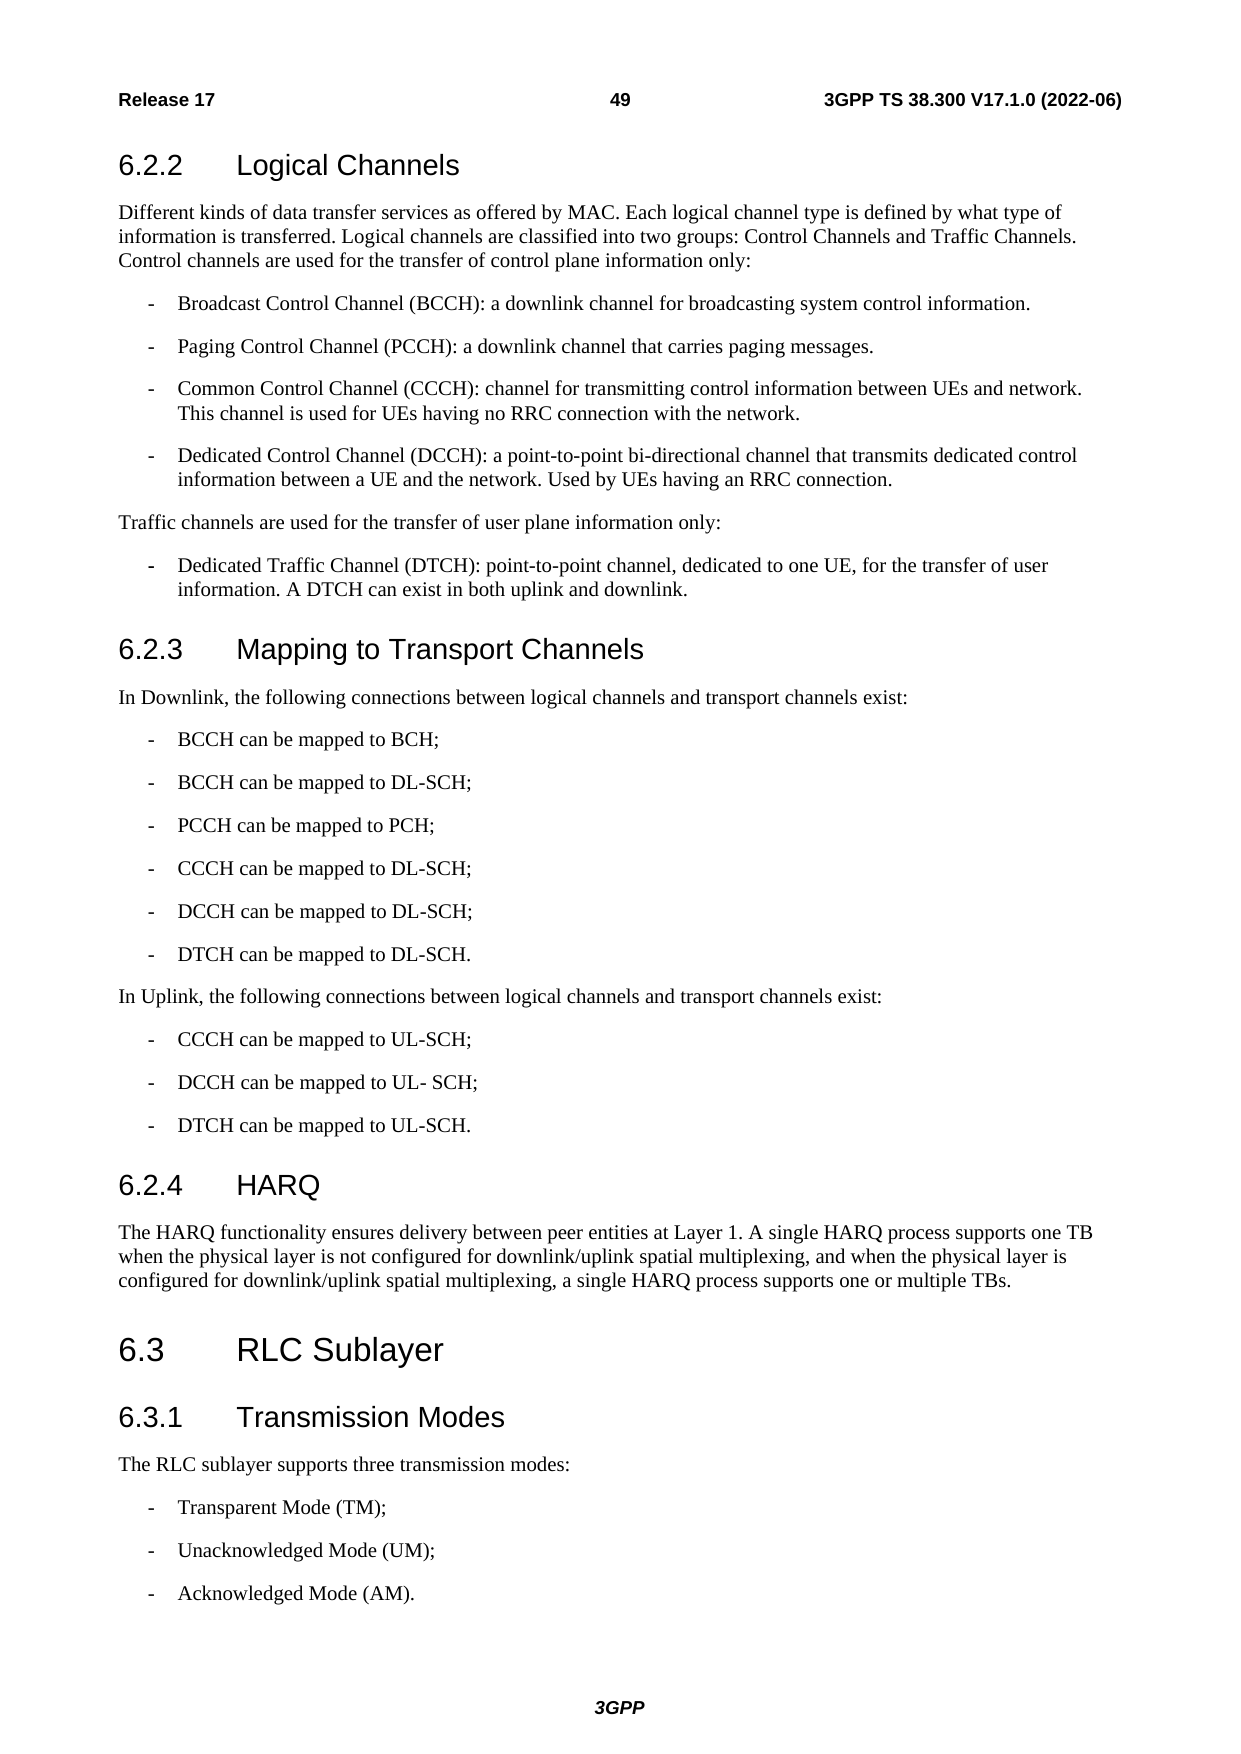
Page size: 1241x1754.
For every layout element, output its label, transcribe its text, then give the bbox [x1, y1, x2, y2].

text In Uplink, the following connections between logical channels and transport channels exist: [118, 984, 1122, 1008]
text - DTCH can be mapped to UL-SCH. [148, 1113, 1122, 1137]
text The RLC sublayer supports three transmission modes: [118, 1452, 1122, 1476]
text - DTCH can be mapped to DL-SCH. [148, 941, 1122, 966]
text - Common Control Channel (CCCH): channel for transmitting control information between UEs and network. This channel is used for UEs having no RRC connection with the network. [148, 376, 1122, 424]
text In Downlink, the following connections between logical channels and transport channels exist: [118, 684, 1122, 709]
text - Unacknowledged Mode (UM); [148, 1538, 1122, 1562]
subtitle 6.2.4 HARQ [118, 1168, 1122, 1202]
text - Dedicated Traffic Channel (DTCH): point-to-point channel, dedicated to one UE, for the transfer of user information. A DTCH can exist in both uplink and downlink. [148, 553, 1122, 601]
text - Acknowledged Mode (AM). [148, 1580, 1122, 1604]
subtitle 6.2.3 Mapping to Transport Channels [118, 632, 1122, 666]
text - Broadcast Control Channel (BCCH): a downlink channel for broadcasting system control information. [148, 291, 1122, 315]
text - BCCH can be mapped to BCH; [148, 727, 1122, 751]
text Traffic channels are used for the transfer of user plane information only: [118, 510, 1122, 534]
text - CCCH can be mapped to UL-SCH; [148, 1027, 1122, 1051]
text - DCCH can be mapped to UL- SCH; [148, 1070, 1122, 1094]
text - CCCH can be mapped to DL-SCH; [148, 856, 1122, 880]
text - Paging Control Channel (PCCH): a downlink channel that carries paging messages. [148, 333, 1122, 358]
text - Dedicated Control Channel (DCCH): a point-to-point bi-directional channel that transmits dedicated control information between a UE and the network. Used by UEs having an RRC connection. [148, 443, 1122, 491]
subtitle 6.3 RLC Sublayer [118, 1330, 1122, 1368]
text - DCCH can be mapped to DL-SCH; [148, 899, 1122, 923]
text Different kinds of data transfer services as offered by MAC. Each logical channel type is defined by what type of information is transferred. Logical channels are classified into two groups: Control Channels and Traffic Channels. Control channels are used for the transfer of control plane information only: [118, 200, 1122, 272]
text - Transparent Mode (TM); [148, 1495, 1122, 1519]
subtitle 6.2.2 Logical Channels [118, 147, 1122, 181]
text The HARQ functionality ensures delivery between peer entities at Layer 1. A single HARQ process supports one TB when the physical layer is not configured for downlink/uplink spatial multiplexing, and when the physical layer is configured for downlink/uplink spatial multiplexing, a single HARQ process supports one or multiple TBs. [118, 1220, 1122, 1292]
text - BCCH can be mapped to DL-SCH; [148, 770, 1122, 794]
text - PCCH can be mapped to PCH; [148, 813, 1122, 837]
subtitle 6.3.1 Transmission Modes [118, 1400, 1122, 1433]
